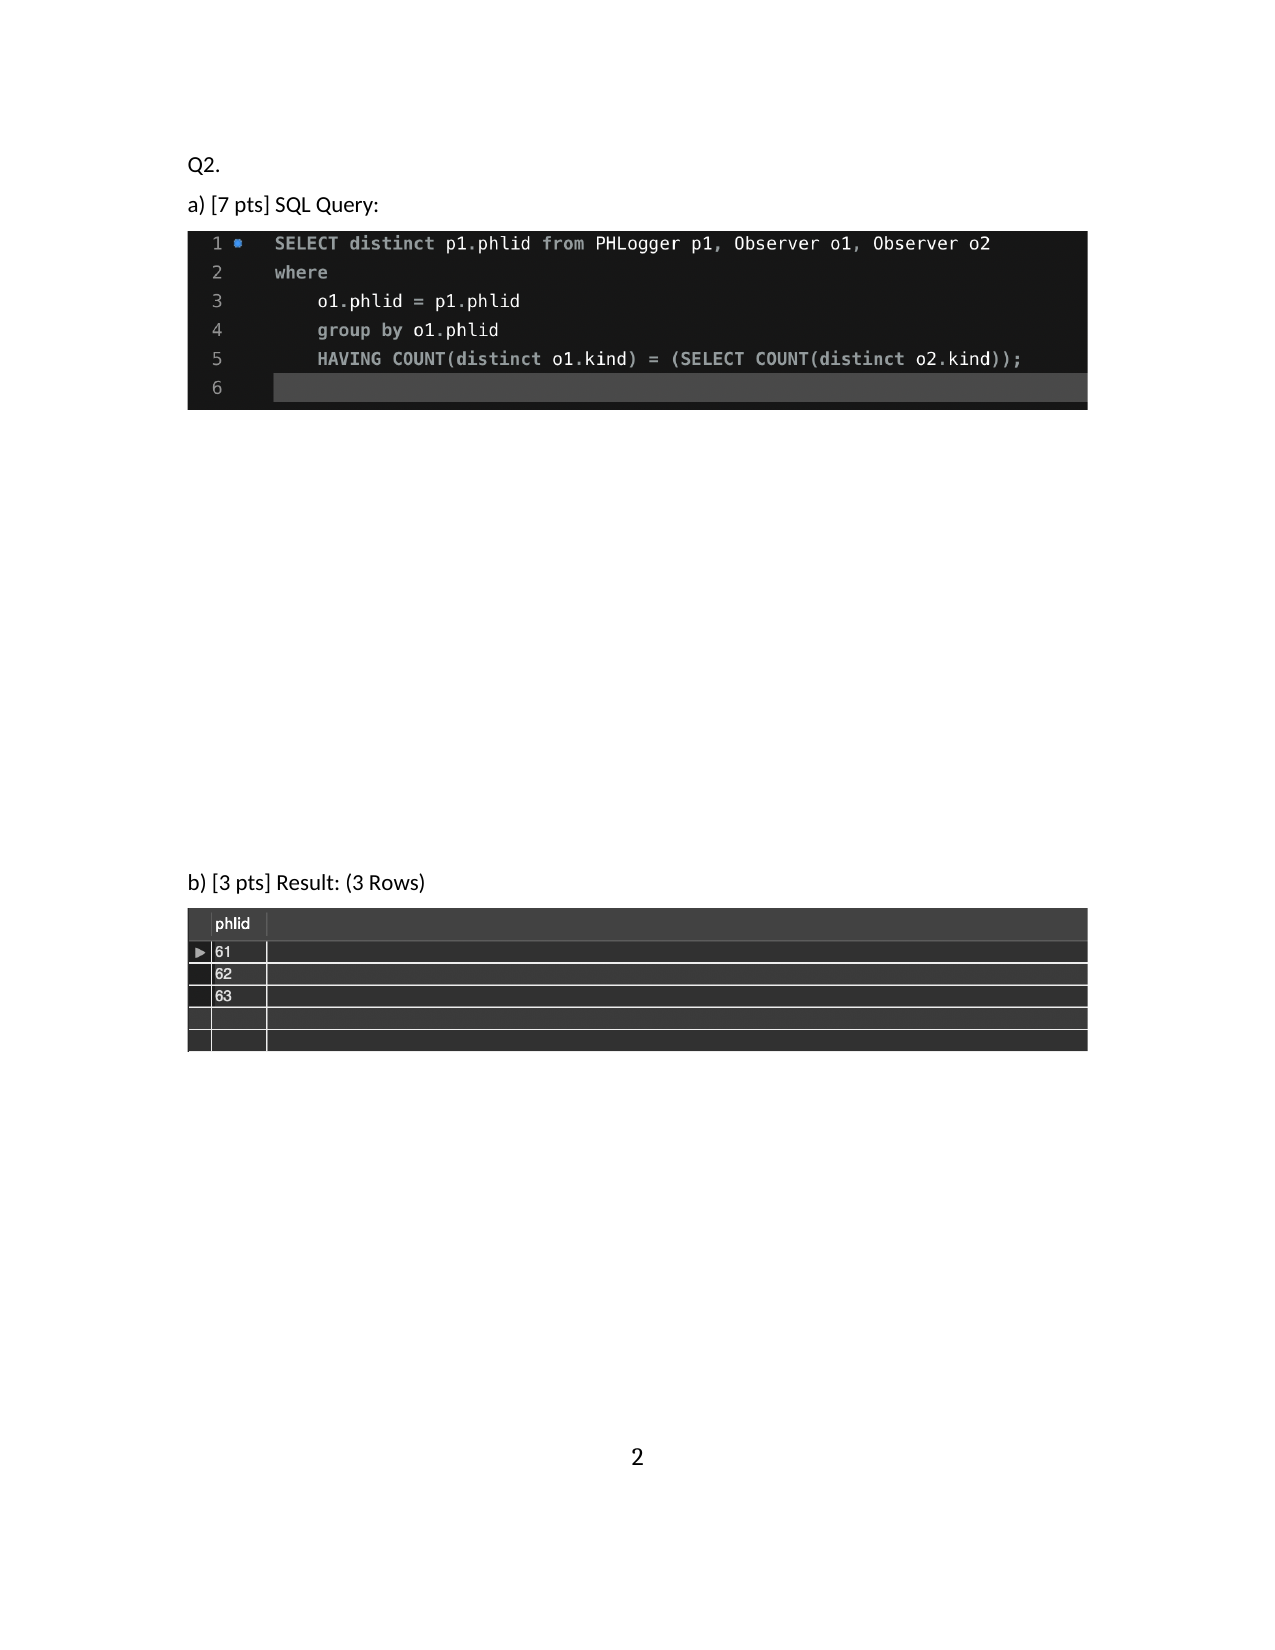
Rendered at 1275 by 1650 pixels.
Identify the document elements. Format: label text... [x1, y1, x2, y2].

text a) [7 pts] SQL Query: [187, 191, 1087, 218]
picture [187, 908, 1088, 1052]
picture [187, 231, 1088, 410]
text Q2. [187, 150, 1087, 178]
text b) [3 pts] Result: (3 Rows) [187, 868, 1087, 896]
